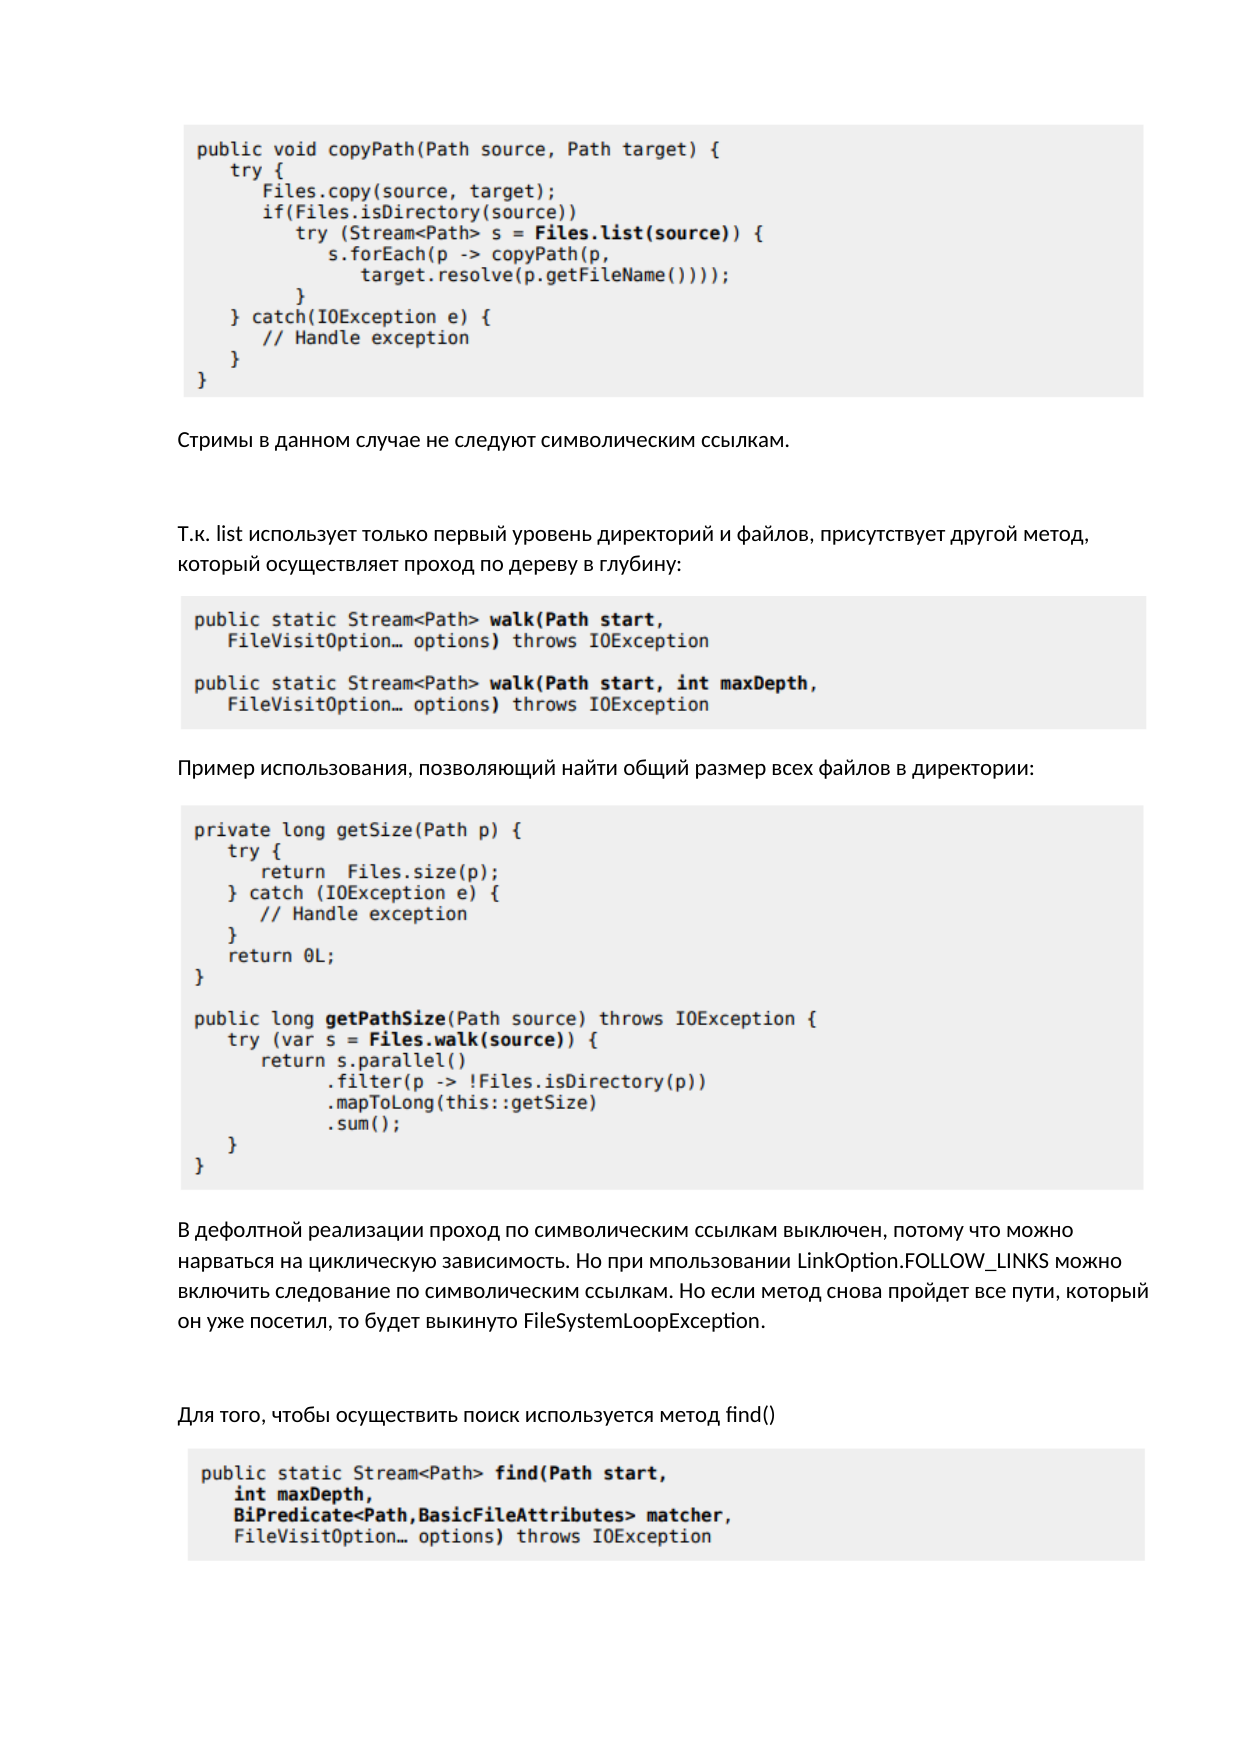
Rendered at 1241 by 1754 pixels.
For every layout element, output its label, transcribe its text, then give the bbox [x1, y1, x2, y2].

text В дефолтной реализации проход по символическим ссылкам выключен, потому что можно нарваться на циклическую зависимость. Но при мпользовании LinkOption.FOLLOW_LINKS можно включить следование по символическим ссылкам. Но если метод снова пройдет все пути, который он уже посетил, то будет выкинуто FileSystemLoopException. [177, 1216, 1152, 1334]
picture [177, 800, 1152, 1197]
text Стримы в данном случае не следуют символическим ссылкам. [177, 425, 1152, 453]
picture [177, 118, 1152, 407]
text Пример использования, позволяющий найти общий размер всех файлов в директории: [177, 753, 1152, 781]
picture [177, 596, 1152, 735]
text Для того, чтобы осуществить поиск используется метод find() [177, 1400, 1152, 1428]
picture [177, 1446, 1152, 1568]
text Т.к. list использует только первый уровень директорий и файлов, присутствует другой метод, который осуществляет проход по дереву в глубину: [177, 519, 1152, 577]
